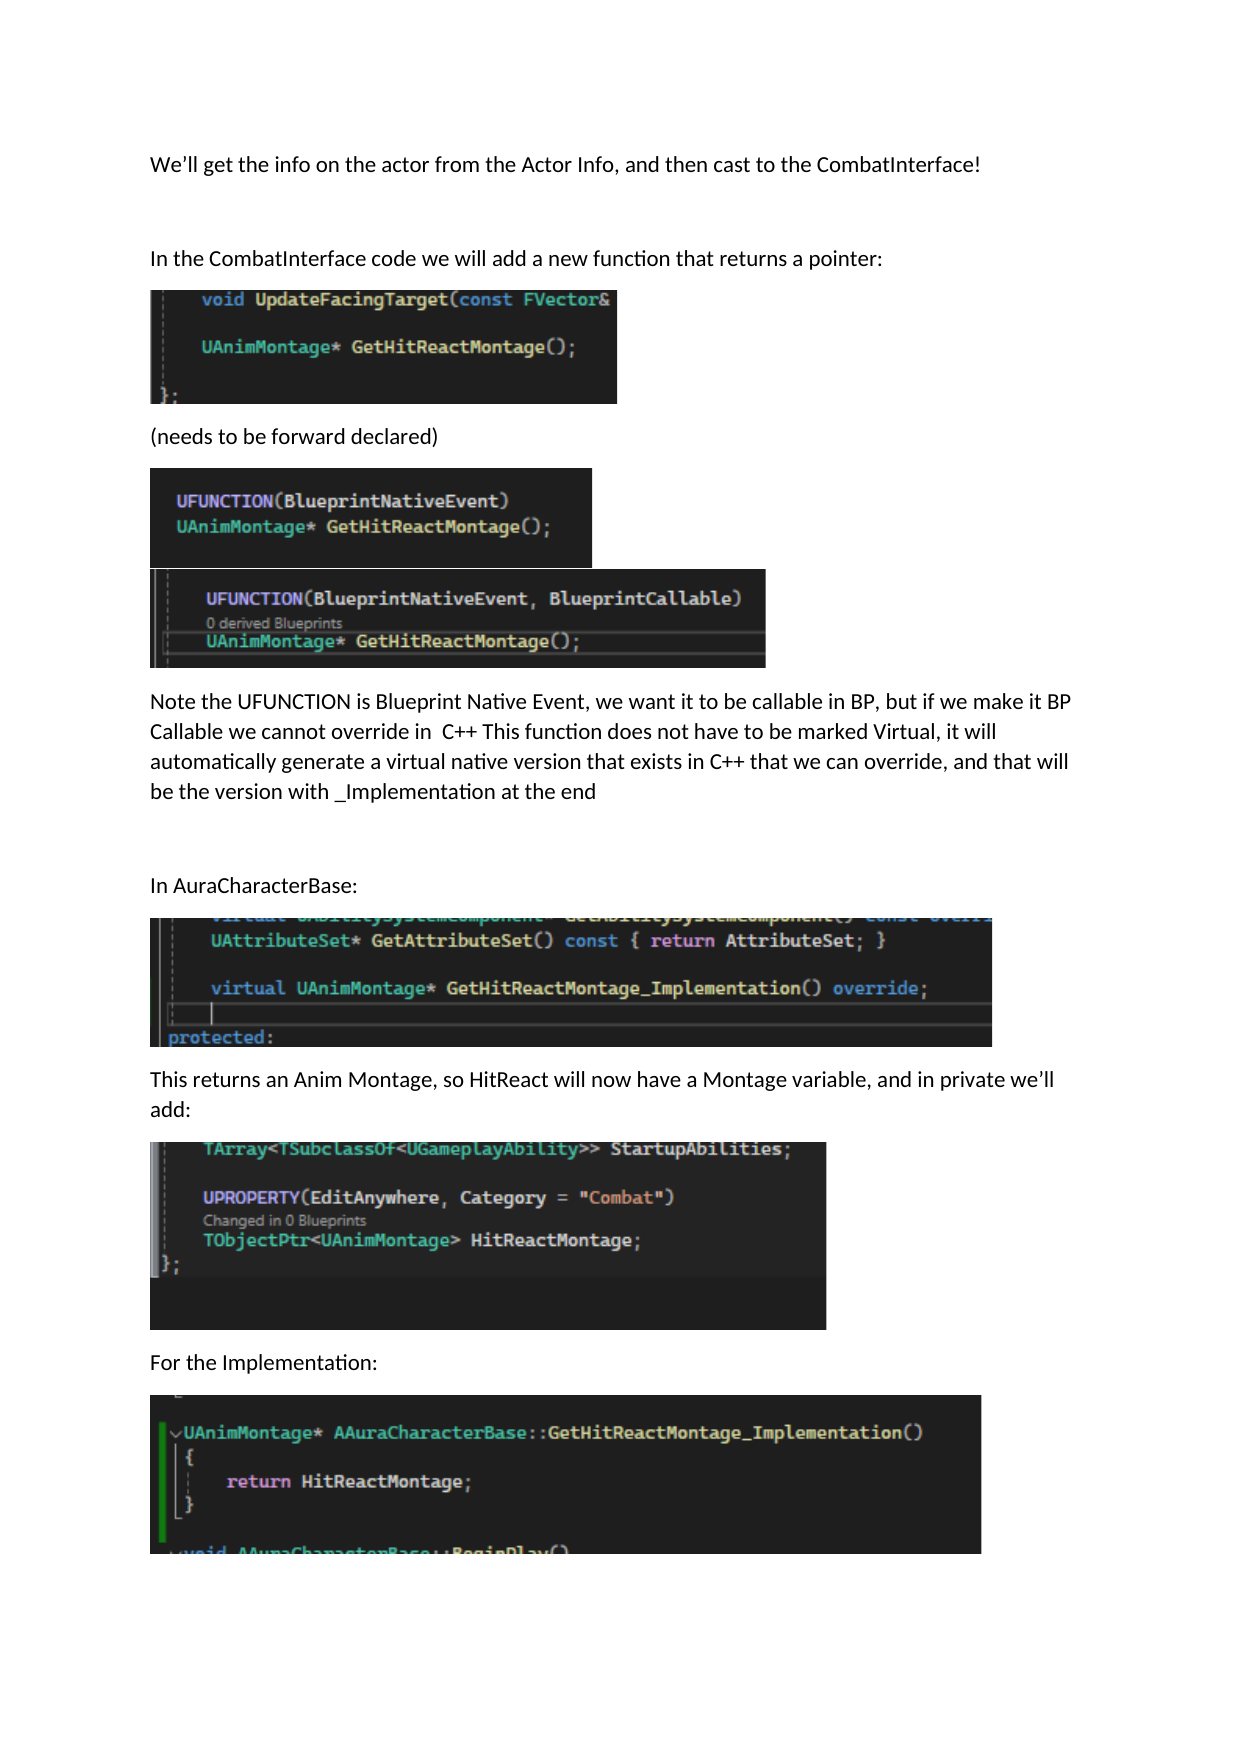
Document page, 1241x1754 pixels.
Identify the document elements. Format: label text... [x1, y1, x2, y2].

text In the CombatInterface code we will add a new function that returns a pointer: [150, 244, 1090, 272]
text In AuraCharacterBase: [150, 871, 1090, 899]
text For the Implementation: [150, 1348, 1090, 1376]
picture [150, 569, 766, 668]
text We’ll get the info on the actor from the Actor Info, and then cast to the CombatInterface! [150, 150, 1090, 178]
text This returns an Anim Montage, so HitReact will now have a Montage variable, and in private we’ll add: [150, 1065, 1090, 1123]
picture [150, 1142, 827, 1330]
picture [150, 918, 993, 1047]
text Note the UFUNCTION is Blueprint Native Event, we want it to be callable in BP, but if we make it BP Callable we cannot override in C++ This function does not have to be marked Virtual, it will automatically generate a virtual native version that exists in C++ that we can override, and that will be the version with _Implementation at the end [150, 687, 1090, 805]
picture [150, 290, 618, 404]
text (needs to be forward declared) [150, 422, 1090, 450]
picture [150, 1395, 982, 1554]
picture [150, 468, 593, 568]
